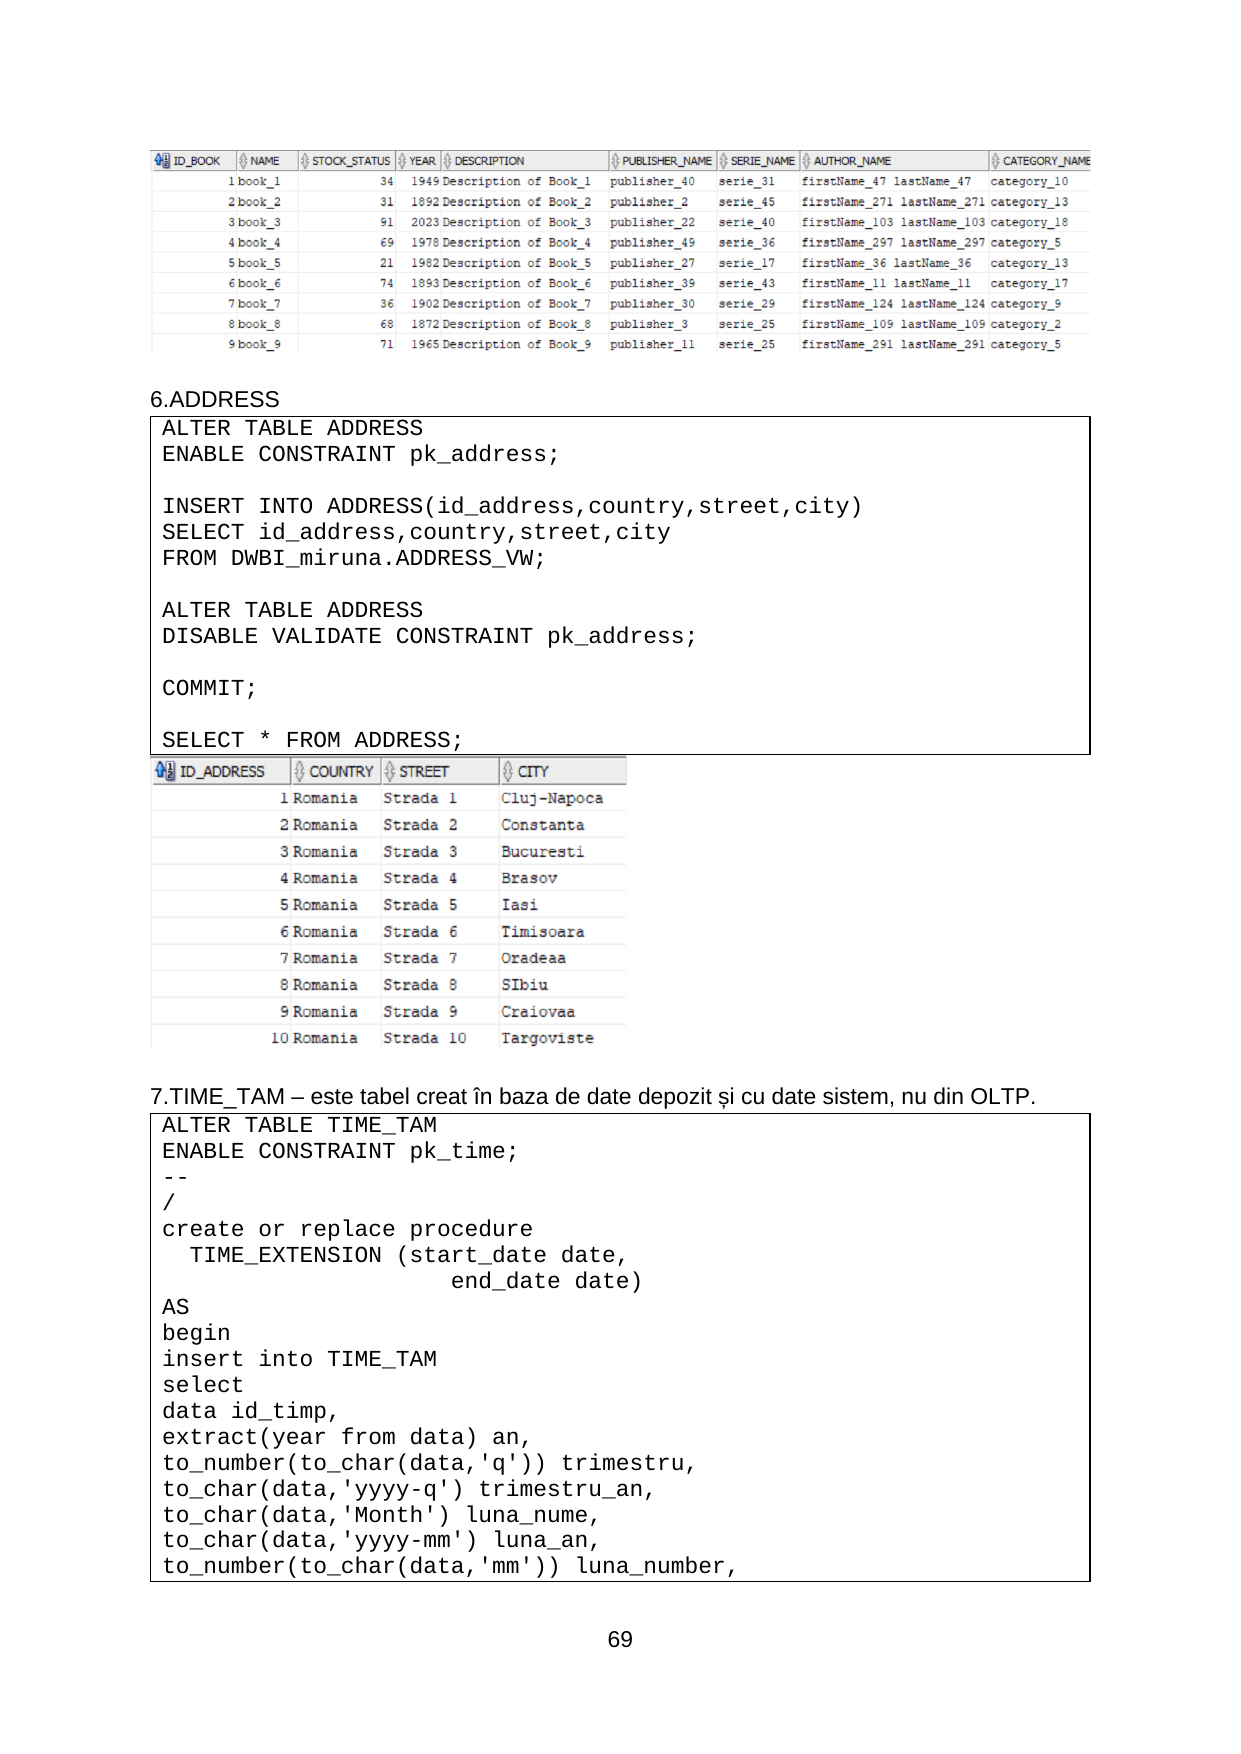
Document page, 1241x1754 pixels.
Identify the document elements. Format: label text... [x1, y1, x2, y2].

text 6.ADDRESS [150, 386, 1090, 412]
table_header ALTER TABLE ADDRESS ENABLE CONSTRAINT pk_address; INSERT INTO ADDRESS(id_address,country,street,city) SELECT id_address,country,street,city FROM DWBI_miruna.ADDRESS_VW; ALTER TABLE ADDRESS DISABLE VALIDATE CONSTRAINT pk_address; COMMIT; SELECT * FROM ADDRESS; [151, 417, 1089, 754]
picture [150, 755, 627, 1049]
picture [150, 150, 1091, 352]
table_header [151, 1114, 1089, 1581]
text 7.TIME_TAM – este tabel creat în baza de date depozit și cu date sistem, nu din OLTP. [150, 1083, 1090, 1109]
